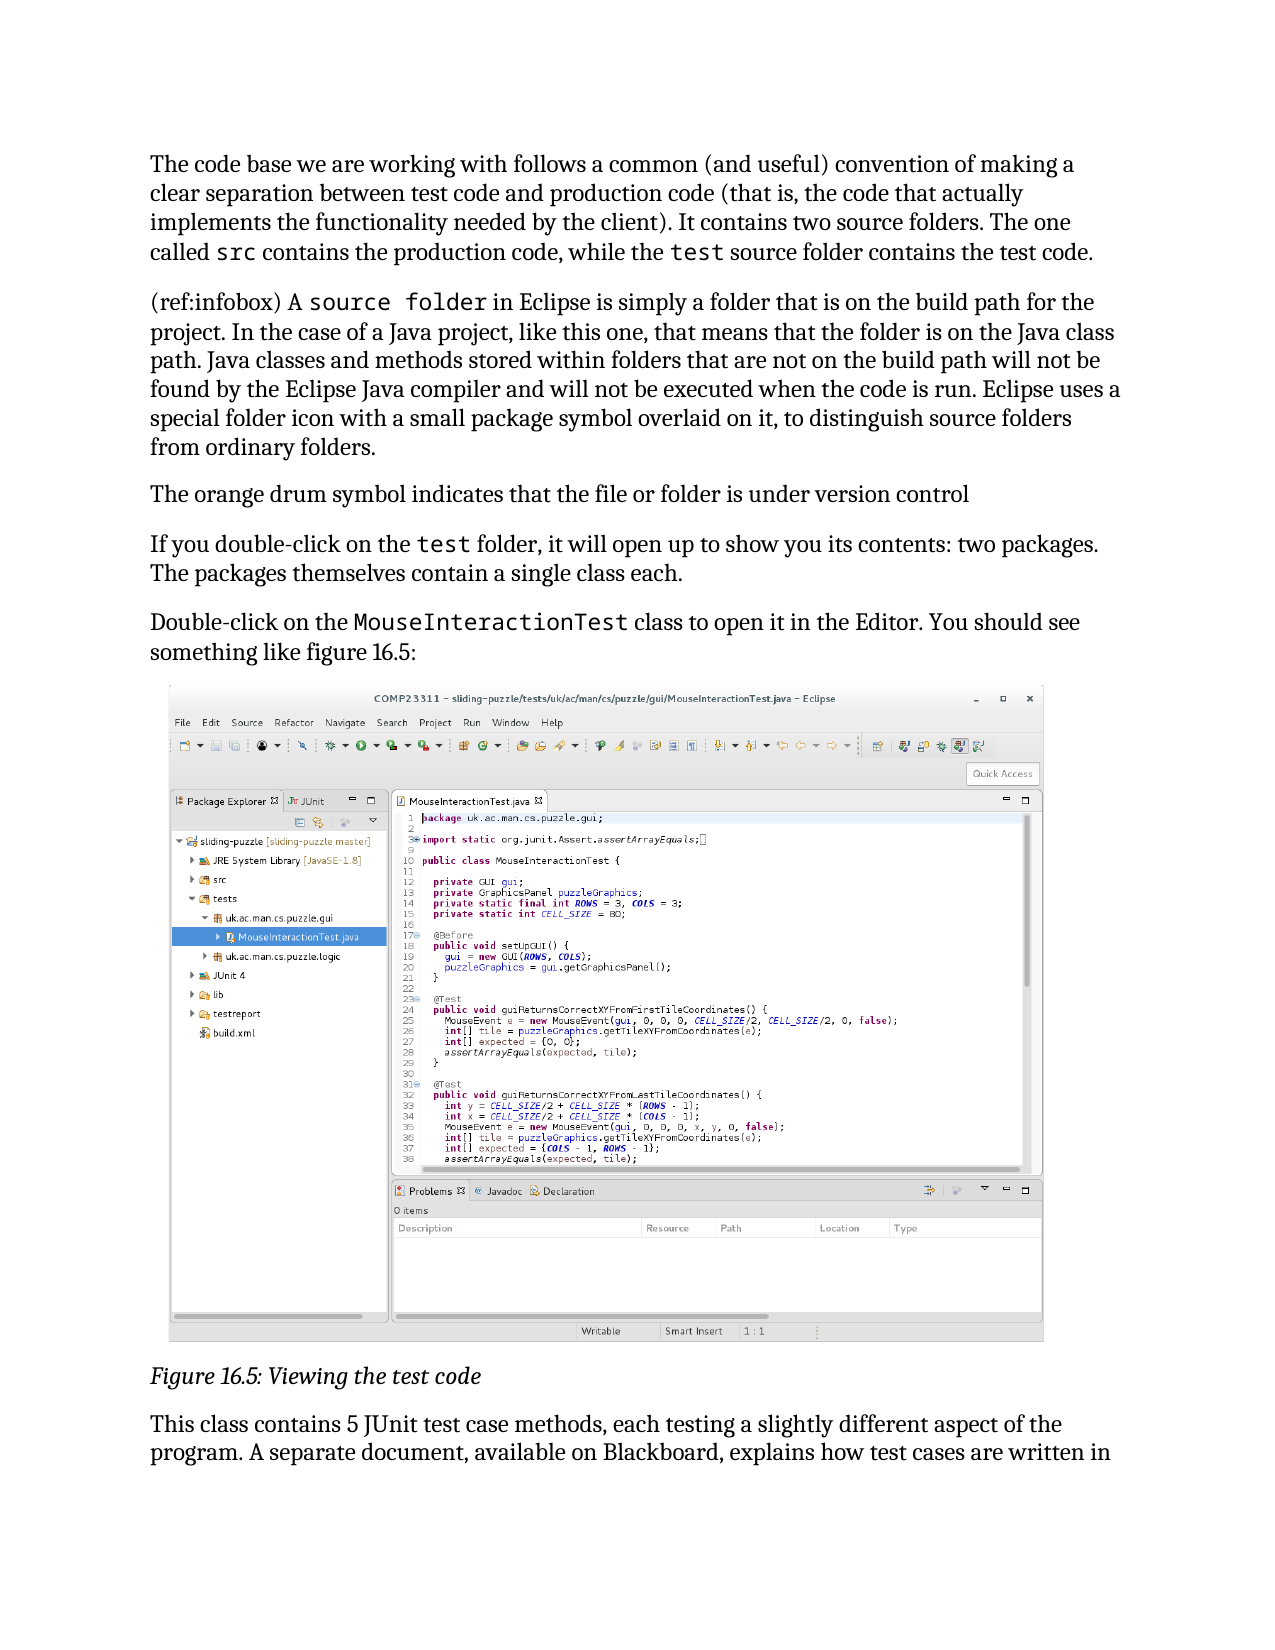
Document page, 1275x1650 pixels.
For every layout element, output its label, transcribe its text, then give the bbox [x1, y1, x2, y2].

text Double-click on the MouseInteractionTest class to open it in the Editor. You should see something like figure 16.5: [150, 606, 1125, 666]
picture [168, 685, 1044, 1342]
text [150, 1409, 1125, 1467]
text If you double-click on the test folder, it will open up to show you its contents: two packages. The packages themselves contain a single class each. [150, 527, 1125, 587]
text (ref:infobox) A source folder in Eclipse is simply a folder that is on the build path for the project. In the case of a Java project, like this one, that means that the folder is on the Java class path. Java classes and methods stored within folders that are not on the build path will not be found by the Eclipse Java compiler and will not be executed when the code is run. Eclipse uses a special folder icon with a small package symbol overlaid on it, to distinguish source folders from ordinary folders. [150, 286, 1125, 461]
text Figure 16.5: Viewing the test code [150, 1362, 1125, 1391]
text The code base we are working with follows a common (and useful) convention of making a clear separation between test code and production code (that is, the code that actually implements the functionality needed by the client). It contains two source folders. The one called src contains the production code, while the test source folder contains the test code. [150, 150, 1125, 267]
text The orange drum symbol indicates that the file or folder is under version control [150, 480, 1125, 509]
